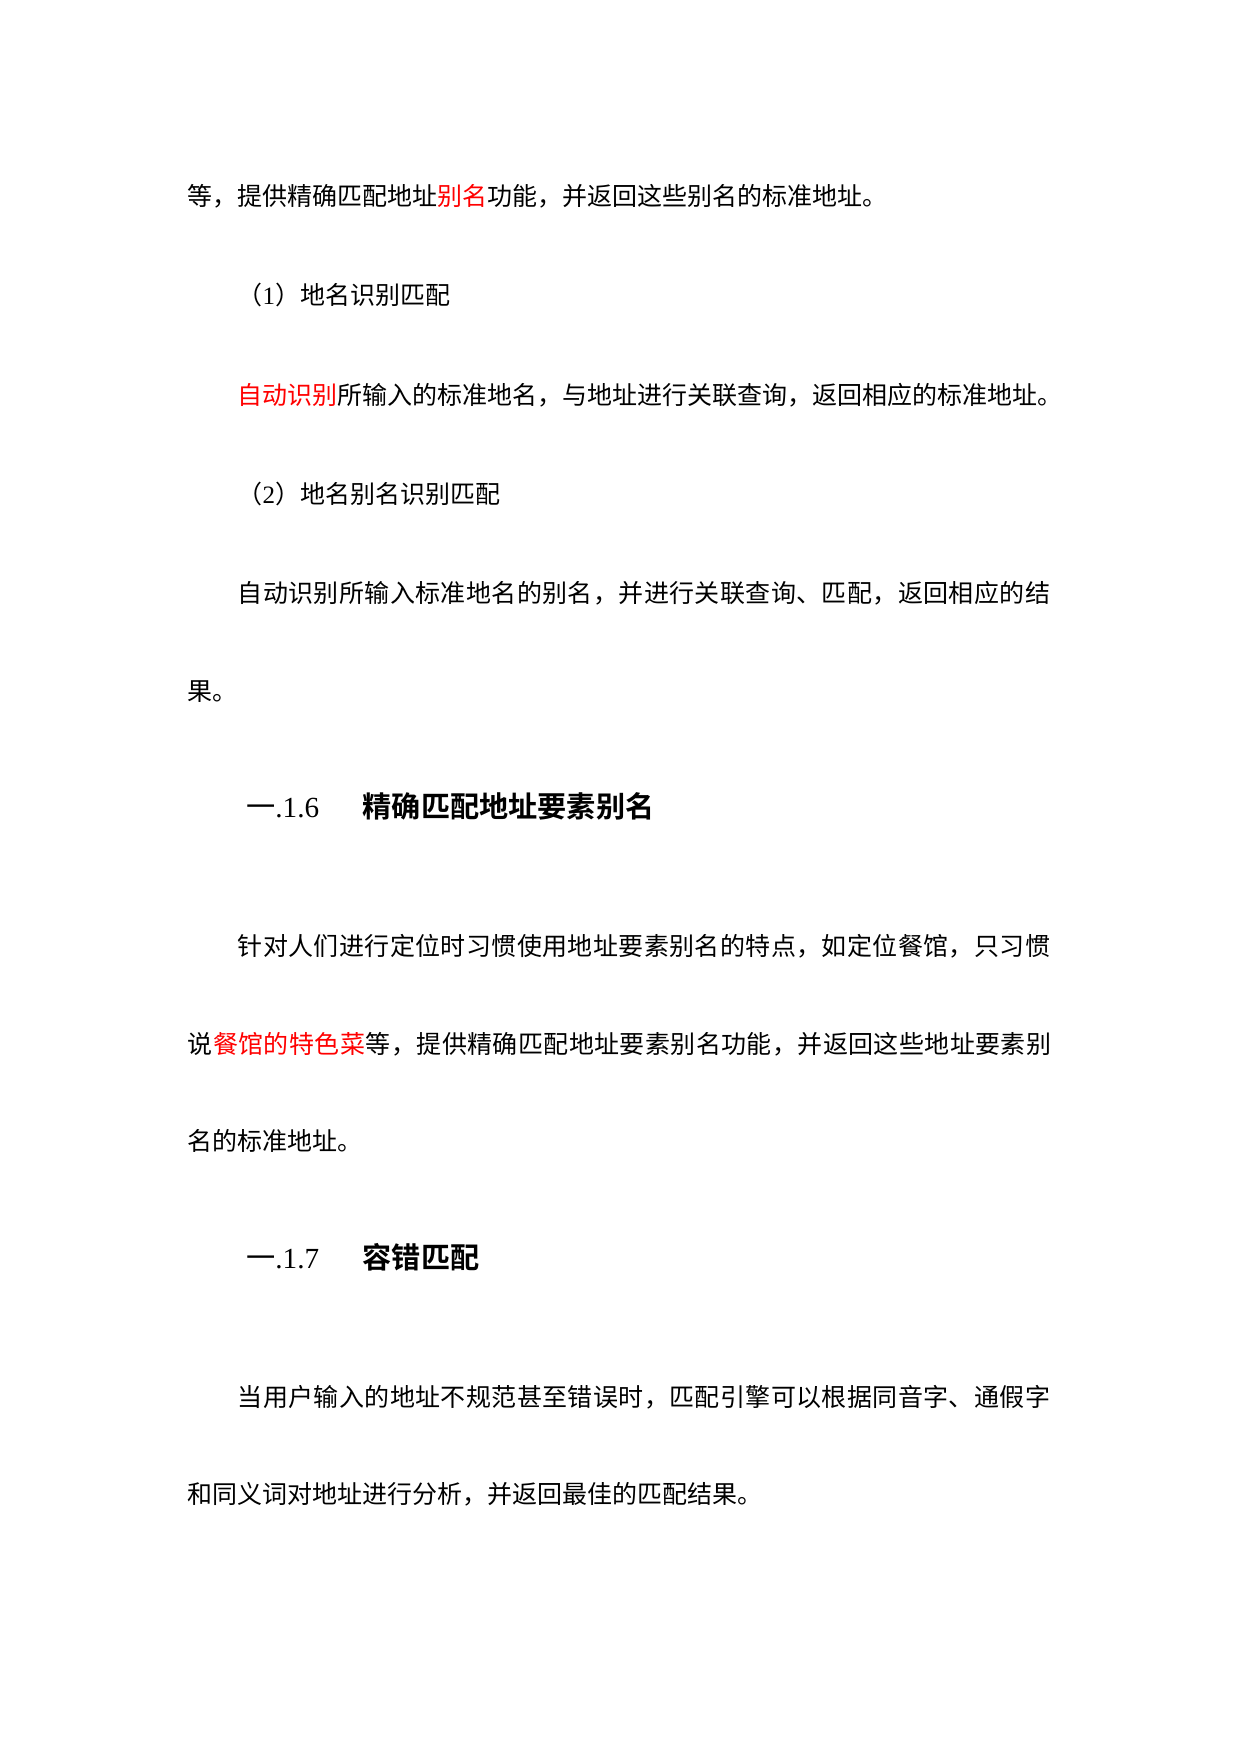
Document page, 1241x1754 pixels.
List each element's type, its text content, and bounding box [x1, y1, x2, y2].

text 自动识别所输入的标准地名，与地址进行关联查询，返回相应的标准地址。 [187, 361, 1053, 426]
text 自动识别所输入标准地名的别名，并进行关联查询、匹配，返回相应的结果。 [187, 559, 1053, 722]
text （2）地名别名识别匹配 [187, 460, 1053, 525]
subtitle 精确匹配地址要素别名 [187, 773, 1053, 838]
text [187, 162, 1053, 227]
text 当用户输入的地址不规范甚至错误时，匹配引擎可以根据同音字、通假字和同义词对地址进行分析，并返回最佳的匹配结果。 [187, 1363, 1053, 1525]
text 针对人们进行定位时习惯使用地址要素别名的特点，如定位餐馆，只习惯说餐馆的特色菜等，提供精确匹配地址要素别名功能，并返回这些地址要素别名的标准地址。 [187, 912, 1053, 1172]
text （1）地名识别匹配 [187, 261, 1053, 326]
subtitle 容错匹配 [187, 1223, 1053, 1288]
